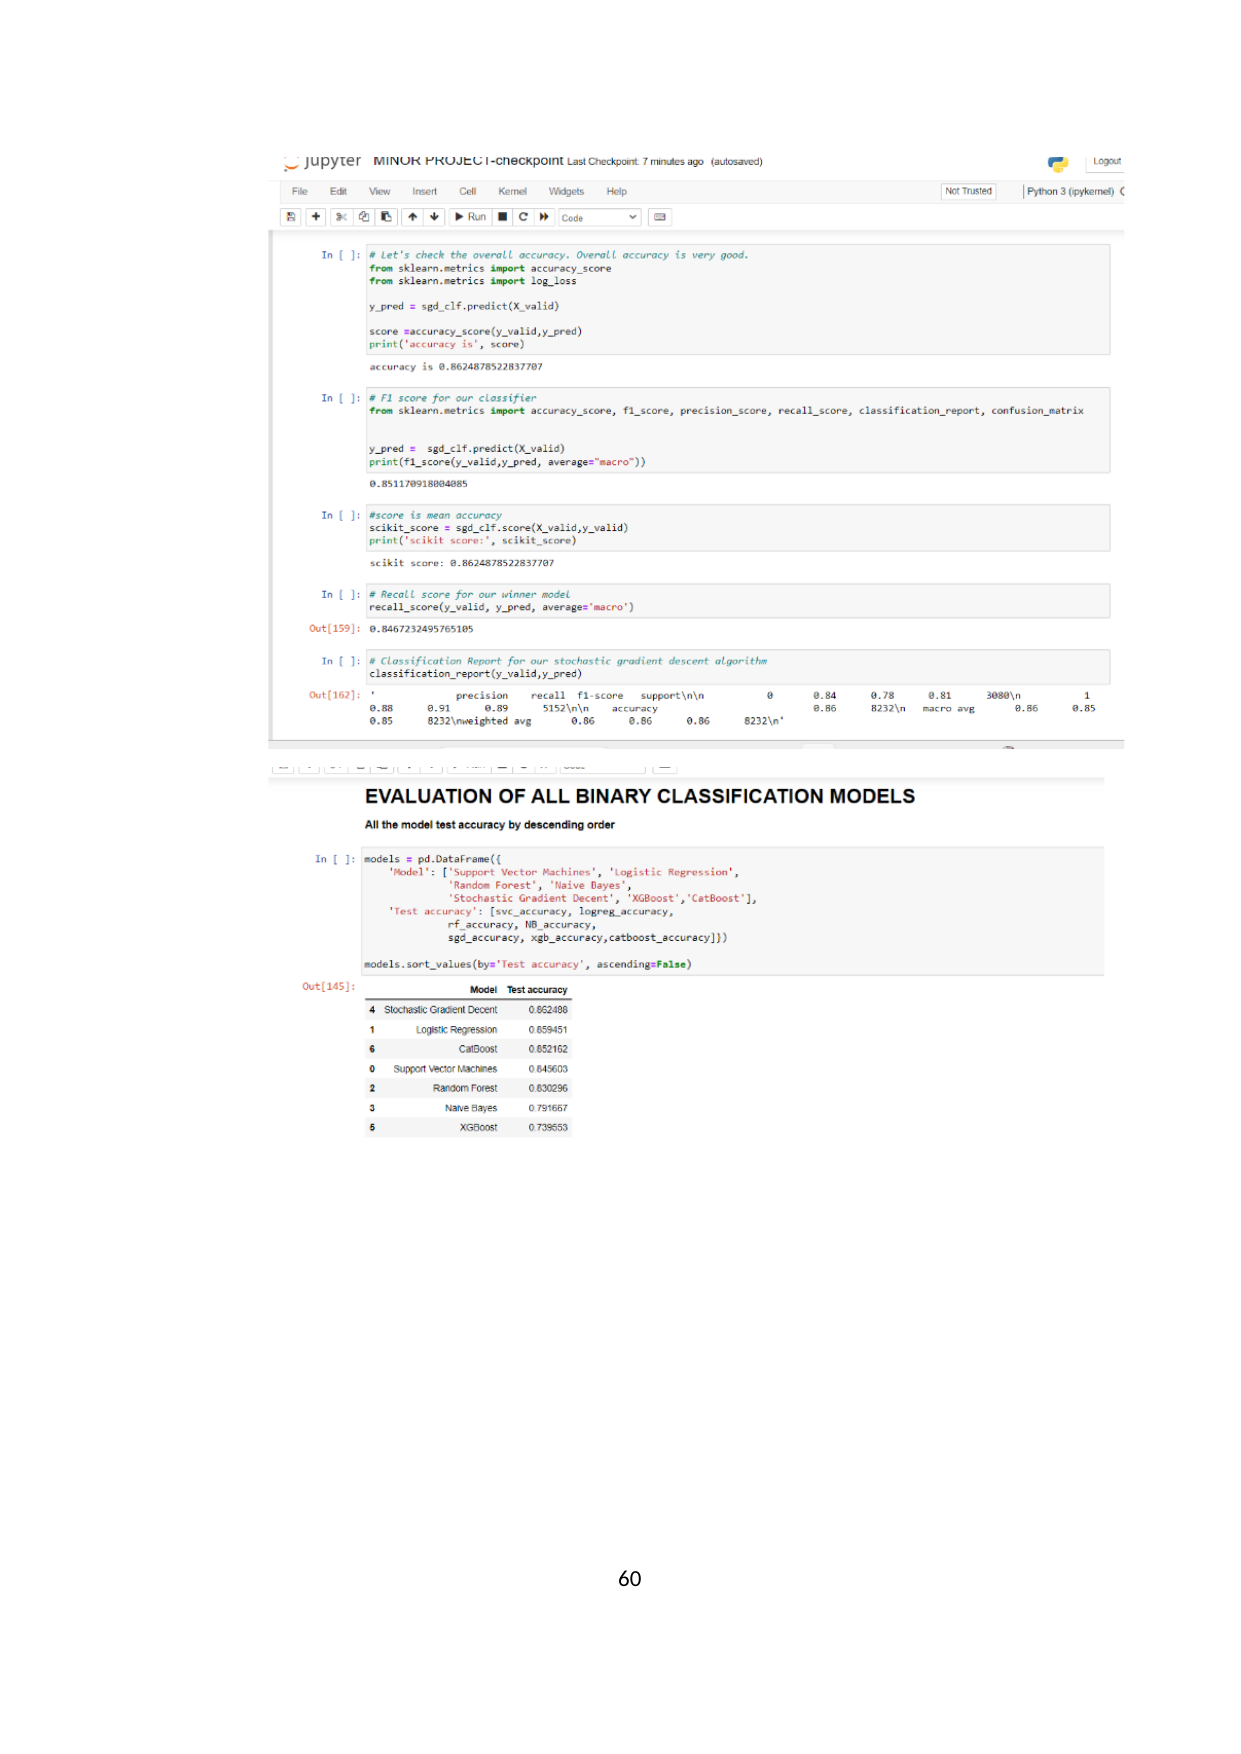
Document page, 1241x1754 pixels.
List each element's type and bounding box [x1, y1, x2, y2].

picture [268, 767, 1105, 1139]
picture [268, 157, 1125, 749]
